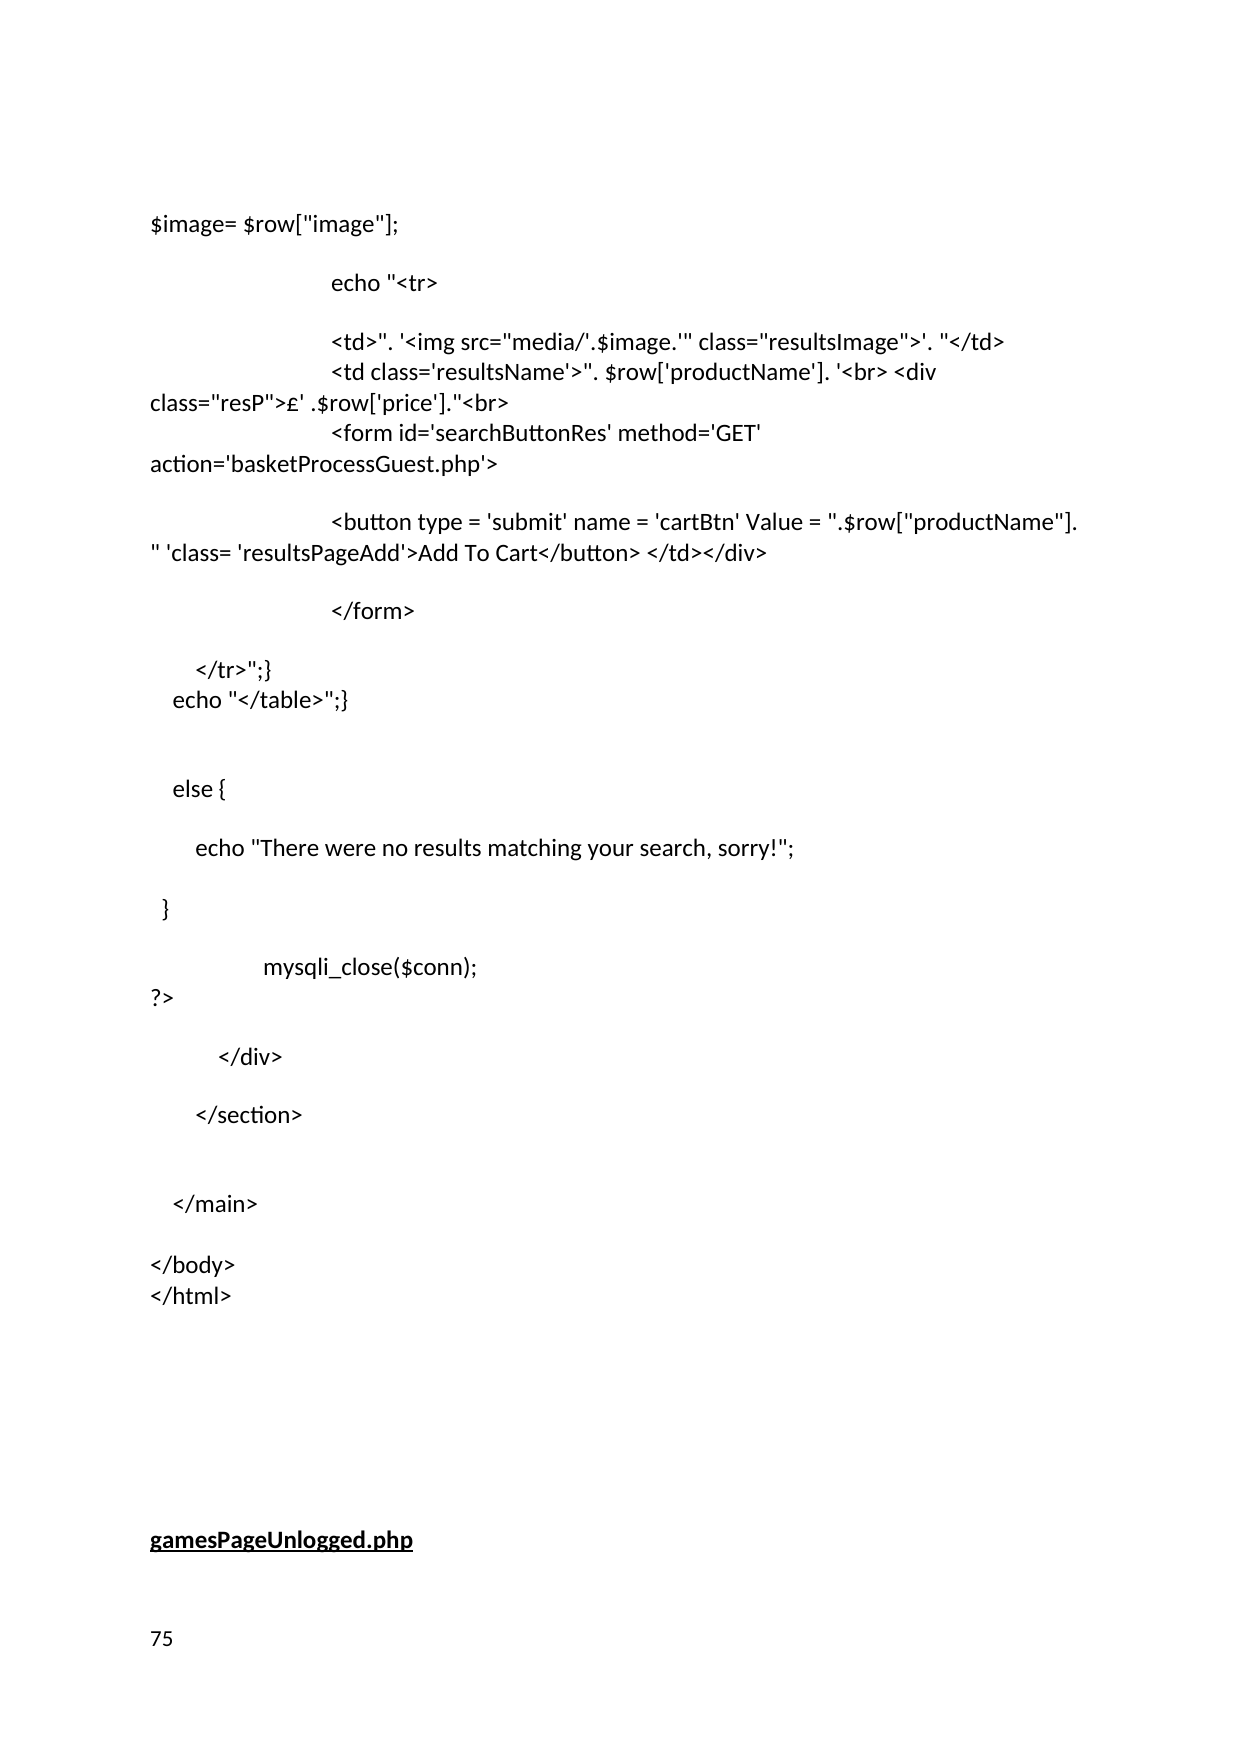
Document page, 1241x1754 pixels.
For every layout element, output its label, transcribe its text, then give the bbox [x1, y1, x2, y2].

text </section> [150, 1099, 1090, 1130]
text </body> [150, 1249, 1090, 1280]
text gamesPageUnlogged.php [150, 1524, 1090, 1554]
text </html> [150, 1280, 1090, 1310]
text <button type = 'submit' name = 'cartBtn' Value = ".$row["productName"]. " 'class= 'resultsPageAdd'>Add To Cart</button> </td></div> [150, 506, 1090, 567]
text echo "There were no results matching your search, sorry!"; [150, 832, 1090, 862]
text else { [150, 773, 1090, 804]
text echo "<tr> [150, 267, 1090, 298]
text <form id='searchButtonRes' method='GET' action='basketProcessGuest.php'> [150, 417, 1090, 478]
text mysqli_close($conn); [150, 952, 1090, 982]
text </main> [150, 1188, 1090, 1219]
text $image= $row["image"]; [150, 208, 1090, 239]
text <td>". '<img src="media/'.$image.'" class="resultsImage">'. "</td> [150, 326, 1090, 356]
text ?> [150, 982, 1090, 1013]
text </form> [150, 595, 1090, 626]
text </div> [150, 1041, 1090, 1071]
text </tr>";} [150, 654, 1090, 684]
text } [150, 893, 1090, 923]
text echo "</table>";} [150, 684, 1090, 715]
text <td class='resultsName'>". $row['productName']. '<br> <div class="resP">£' .$row['price']."<br> [150, 356, 1090, 417]
